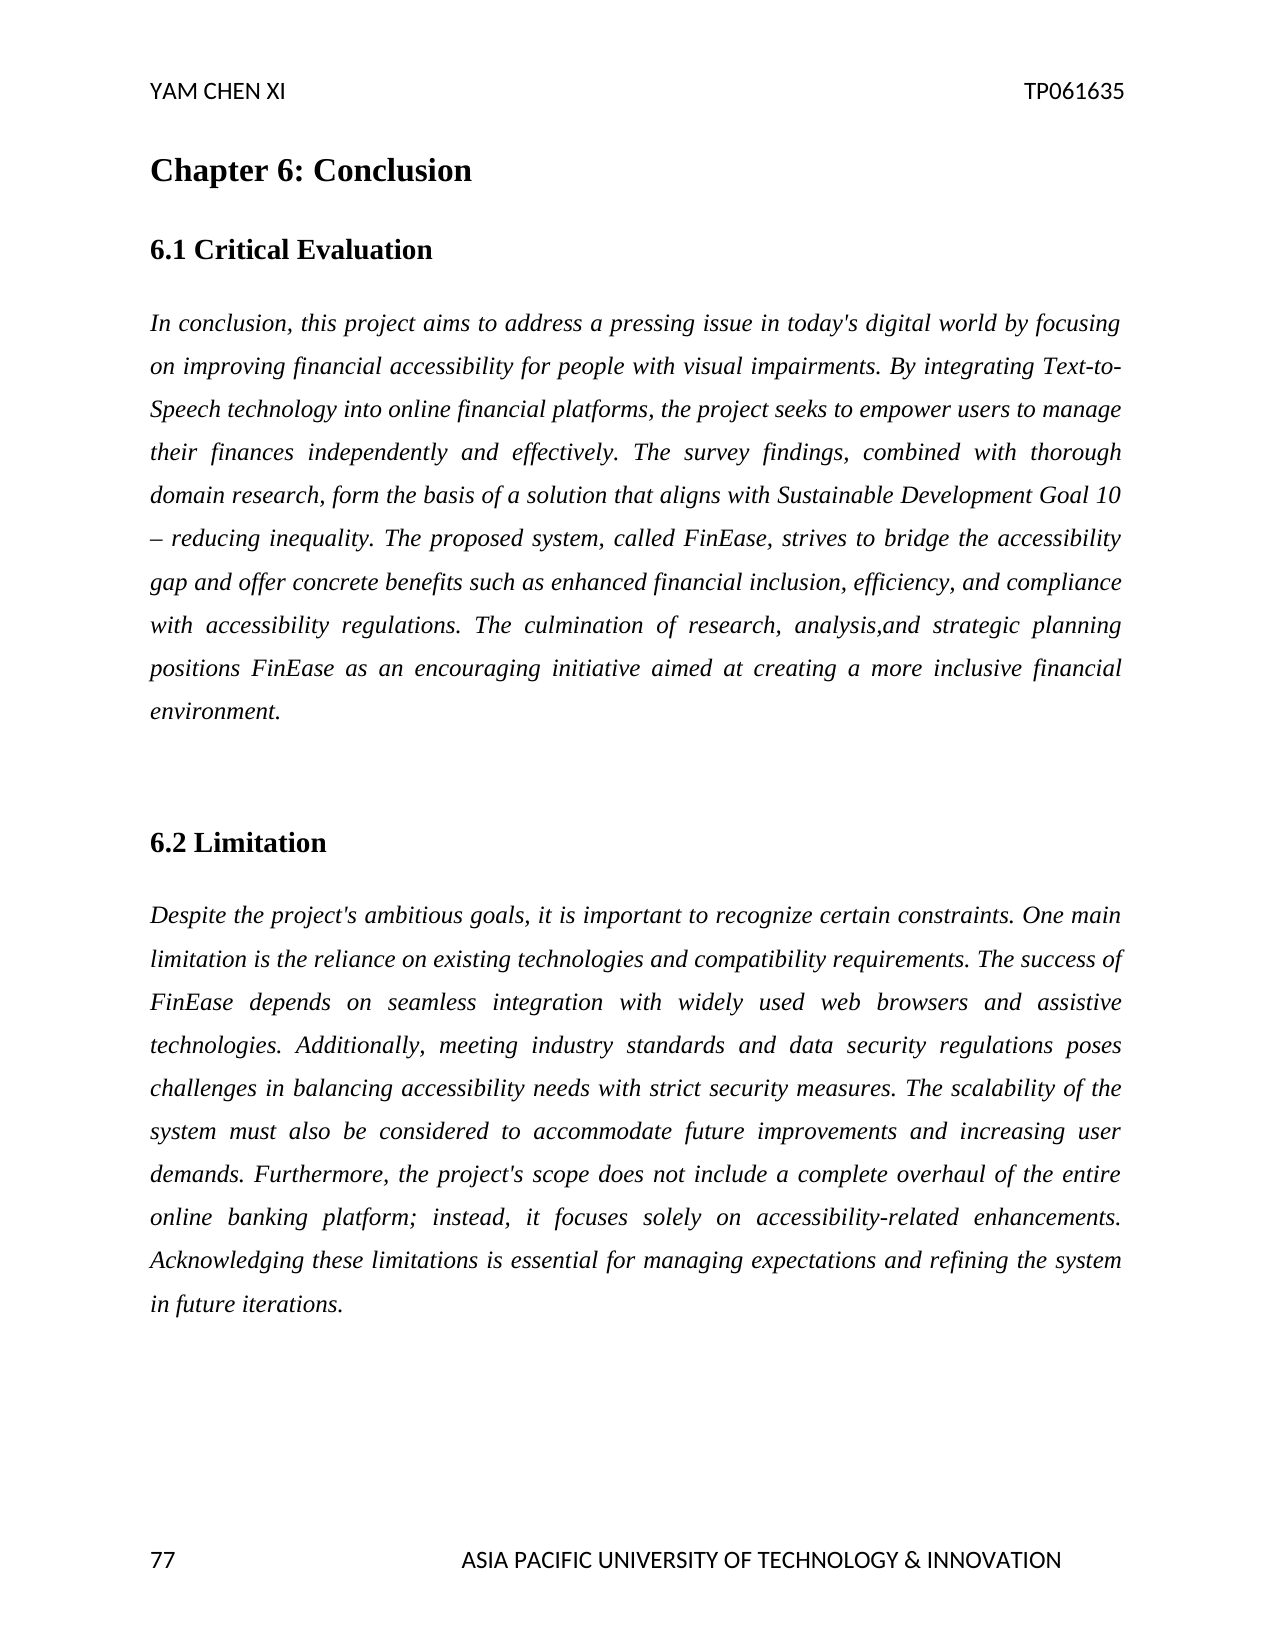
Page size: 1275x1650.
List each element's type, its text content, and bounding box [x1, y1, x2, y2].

text Despite the project's ambitious goals, it is important to recognize certain constraints. One main limitation is the reliance on existing technologies and compatibility requirements. The success of FinEase depends on seamless integration with widely used web browsers and assistive technologies. Additionally, meeting industry standards and data security regulations poses challenges in balancing accessibility needs with strict security measures. The scalability of the system must also be considered to accommodate future improvements and increasing user demands. Furthermore, the project's scope does not include a complete overhaul of the entire online banking platform; instead, it focuses solely on accessibility-related enhancements. Acknowledging these limitations is essential for managing expectations and refining the system in future iterations. [150, 901, 1125, 1317]
text In conclusion, this project aims to address a pressing issue in today's digital world by focusing on improving financial accessibility for people with visual impairments. By integrating Text-to-Speech technology into online financial platforms, the project seeks to empower users to manage their finances independently and effectively. The survey findings, combined with thorough domain research, form the basis of a solution that aligns with Sustainable Development Goal 10 – reducing inequality. The proposed system, called FinEase, strives to bridge the accessibility gap and offer concrete benefits such as enhanced financial inclusion, efficiency, and compliance with accessibility regulations. The culmination of research, analysis,and strategic planning positions FinEase as an encouraging initiative aimed at creating a more inclusive financial environment. [150, 308, 1125, 725]
subtitle 6.1 Critical Evaluation [150, 232, 1125, 266]
subtitle 6.2 Limitation [150, 825, 1125, 859]
subtitle Chapter 6: Conclusion [150, 150, 1125, 188]
